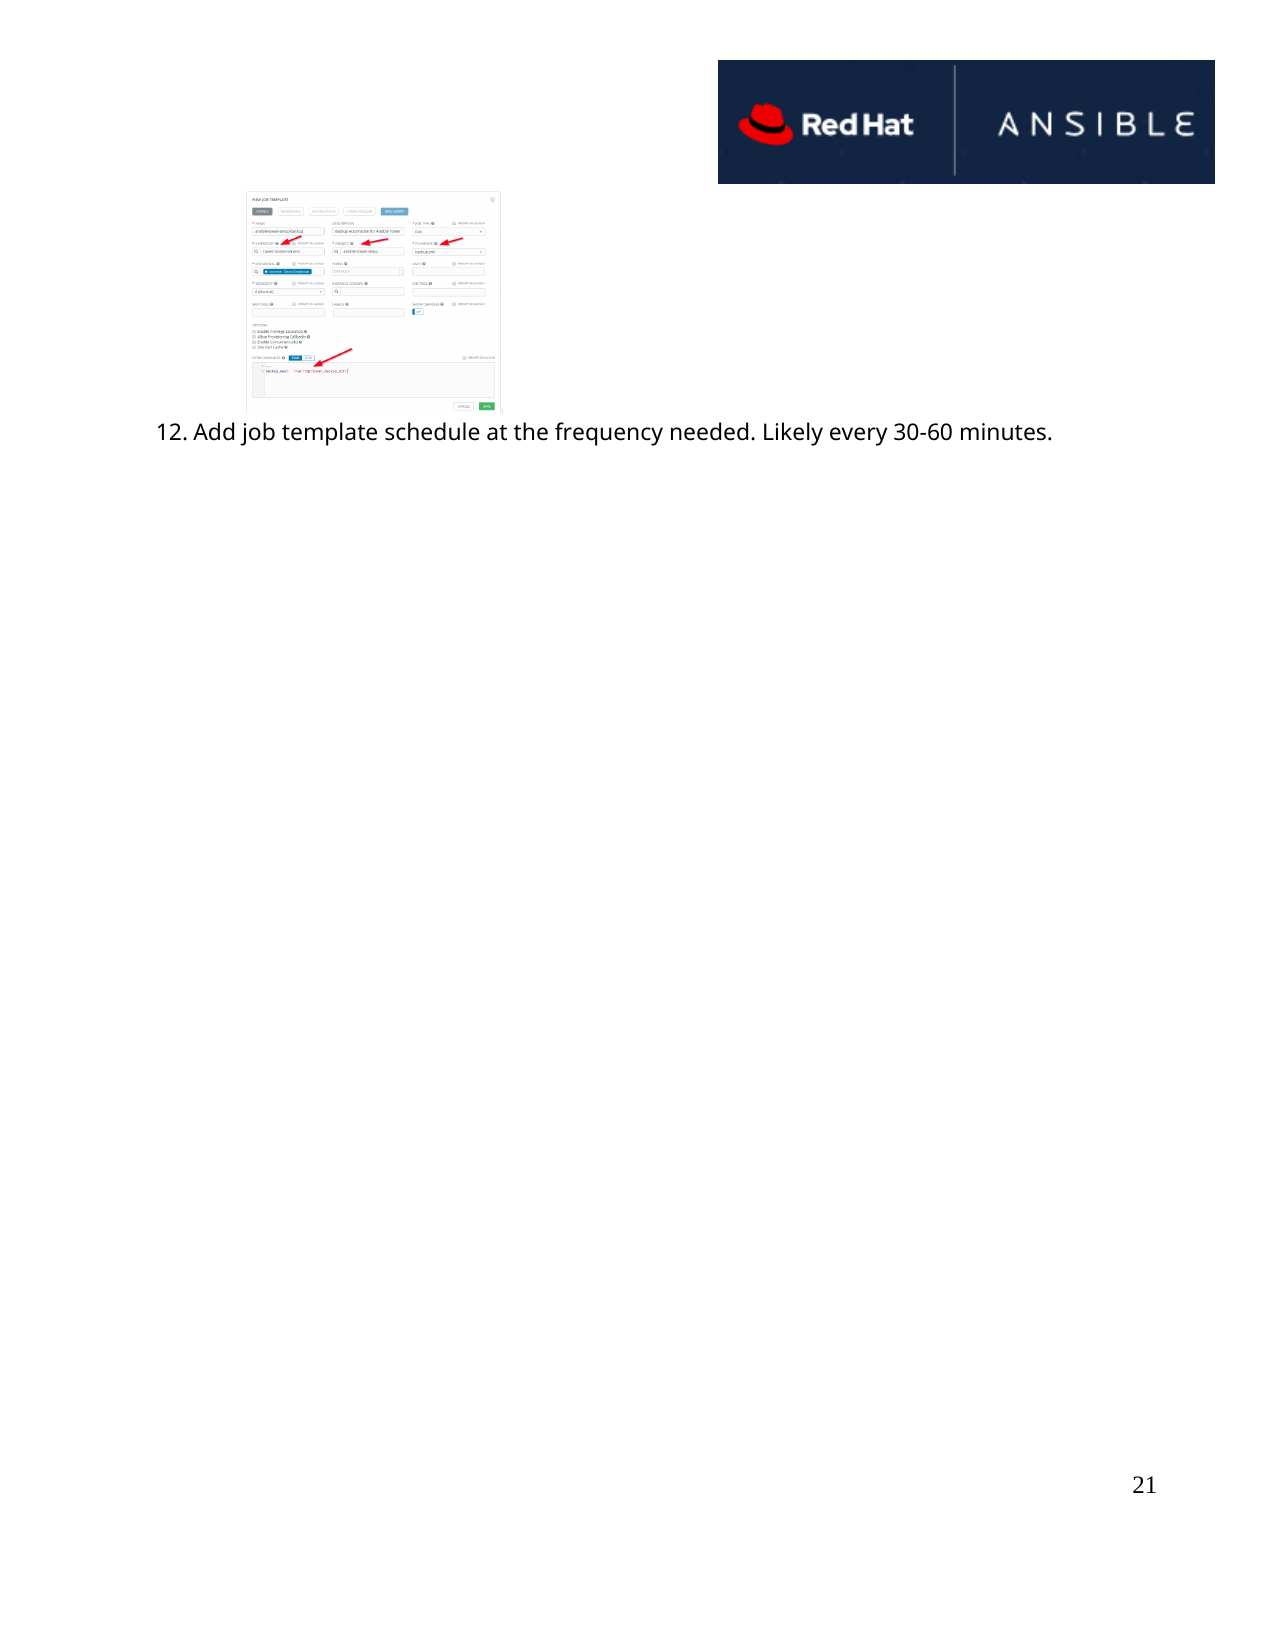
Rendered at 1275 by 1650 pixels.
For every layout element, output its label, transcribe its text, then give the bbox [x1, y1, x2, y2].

picture [718, 60, 1215, 184]
list Add job template schedule at the frequency needed. Likely every 30-60 minutes. [156, 183, 1157, 447]
picture [245, 190, 503, 416]
